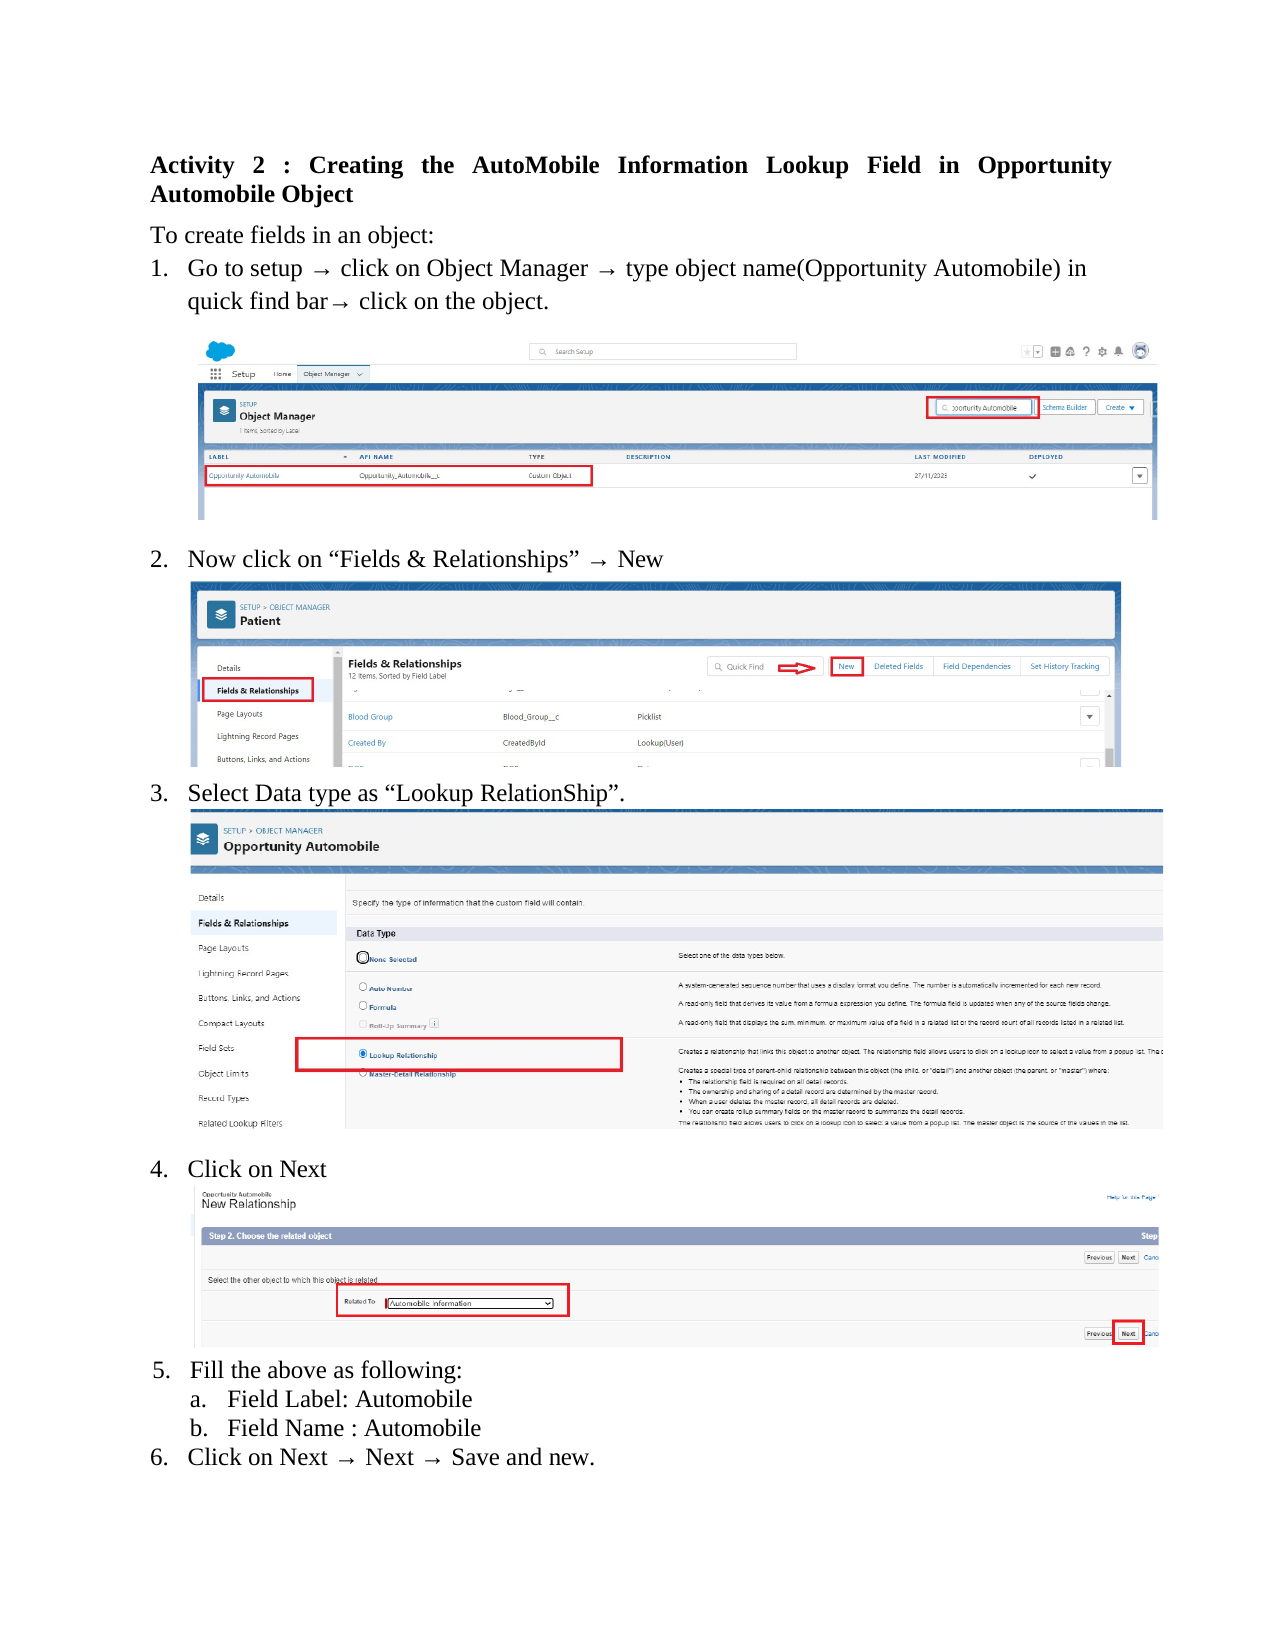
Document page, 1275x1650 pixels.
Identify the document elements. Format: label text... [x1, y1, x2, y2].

subtitle Activity 2 : Creating the AutoMobile Information Lookup Field in Opportunity Automobile Object [150, 150, 1121, 207]
picture [190, 1186, 1159, 1348]
text To create fields in an object: [150, 220, 1275, 249]
list Go to setup → click on Object Manager → type object name(Opportunity Automobile) in quick find bar→ click on the object. [150, 253, 1087, 315]
list Fill the above as following: [139, 1191, 463, 1384]
list Select Data type as “Lookup RelationShip”. [150, 590, 1275, 807]
list Field Name : Automobile [139, 1413, 481, 1442]
list Click on Next [150, 1154, 1275, 1183]
picture [190, 580, 1122, 590]
list Now click on “Fields & Relationships” → New [150, 364, 1275, 573]
picture [190, 809, 1164, 1129]
picture [198, 341, 1158, 364]
list Click on Next → Next → Save and new. [150, 1442, 1275, 1471]
list Field Label: Automobile [139, 1384, 472, 1413]
